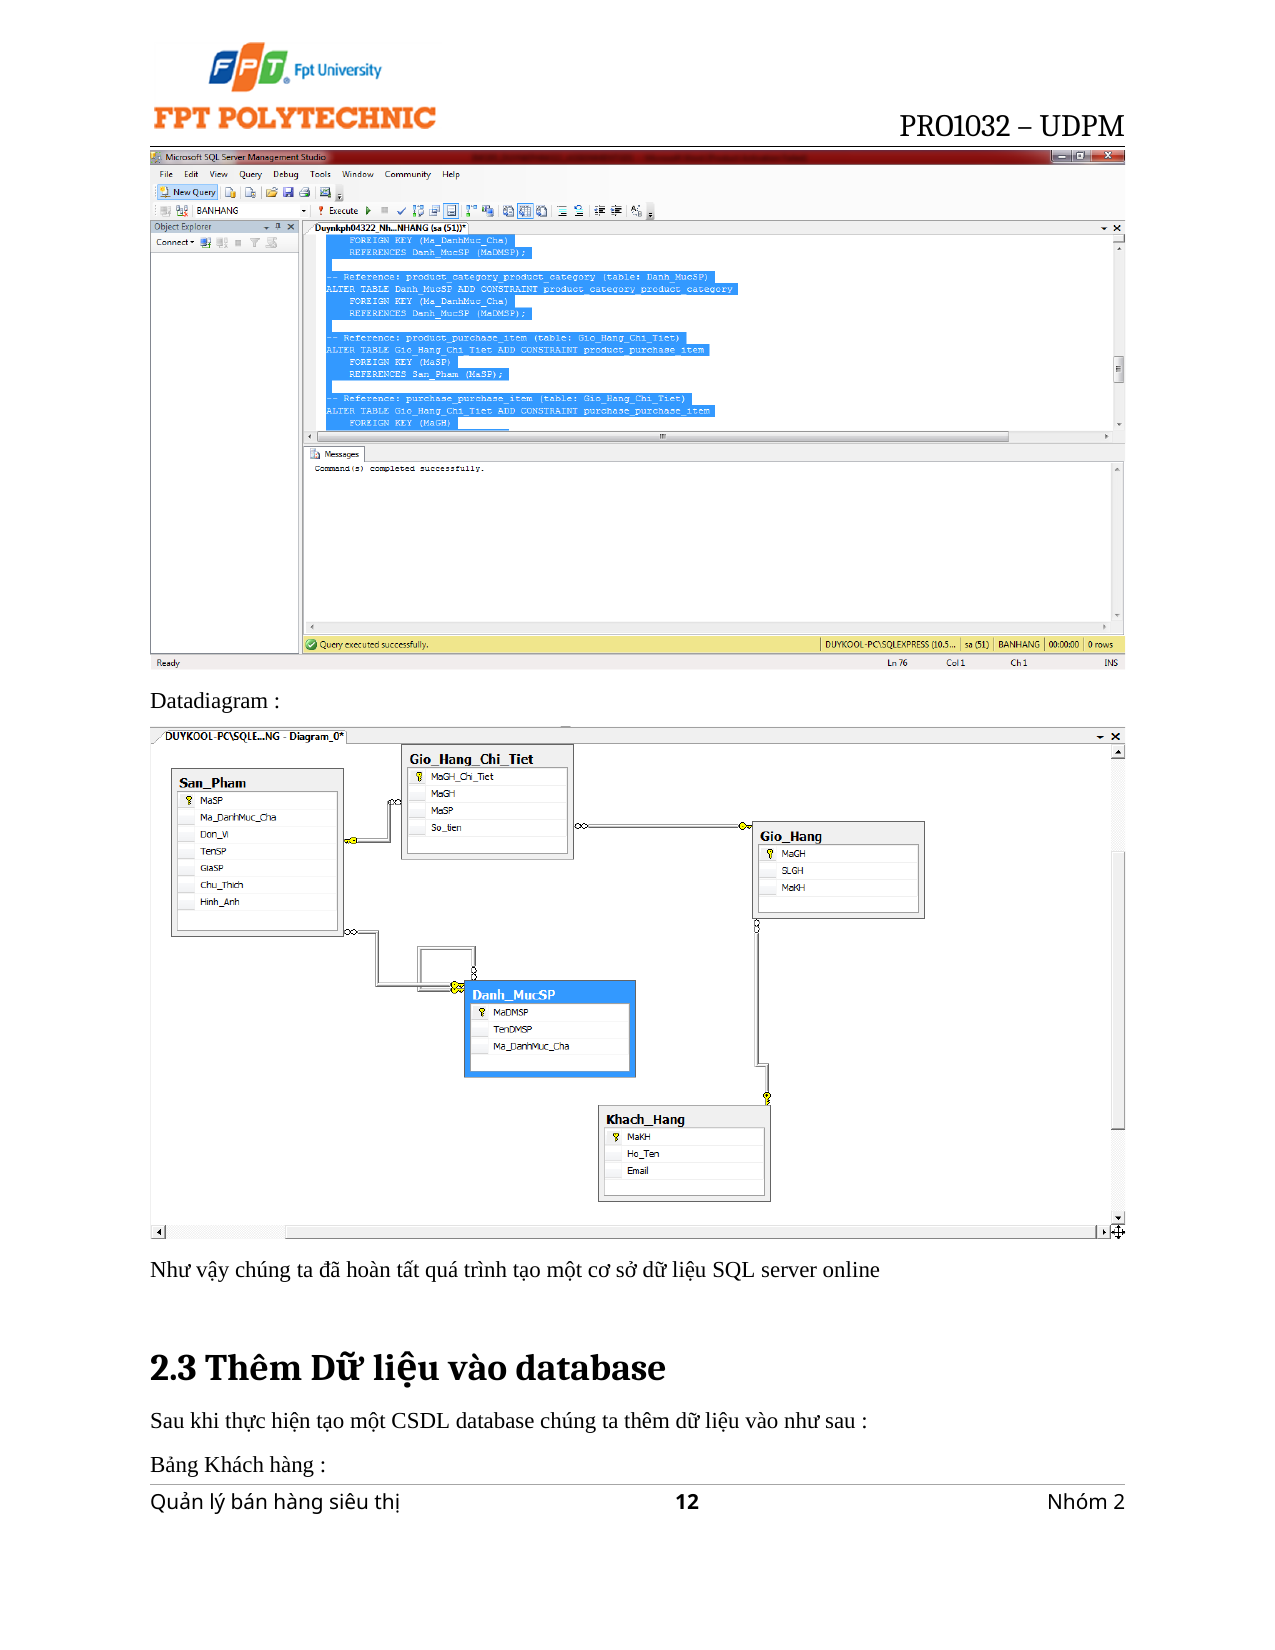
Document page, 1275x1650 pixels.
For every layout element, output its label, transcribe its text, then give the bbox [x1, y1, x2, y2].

text Sau khi thực hiện tạo một CSDL database chúng ta thêm dữ liệu vào như sau : [150, 1402, 1125, 1433]
text Như vậy chúng ta đã hoàn tất quá trình tạo một cơ sở dữ liệu SQL server online [150, 1251, 1125, 1282]
picture [150, 726, 1125, 1239]
text Bảng Khách hàng : [150, 1446, 1125, 1477]
subtitle Thêm Dữ liệu vào database [150, 1347, 1125, 1390]
picture [150, 150, 1125, 670]
text Datadiagram : [150, 682, 1125, 714]
picture [150, 37, 443, 137]
